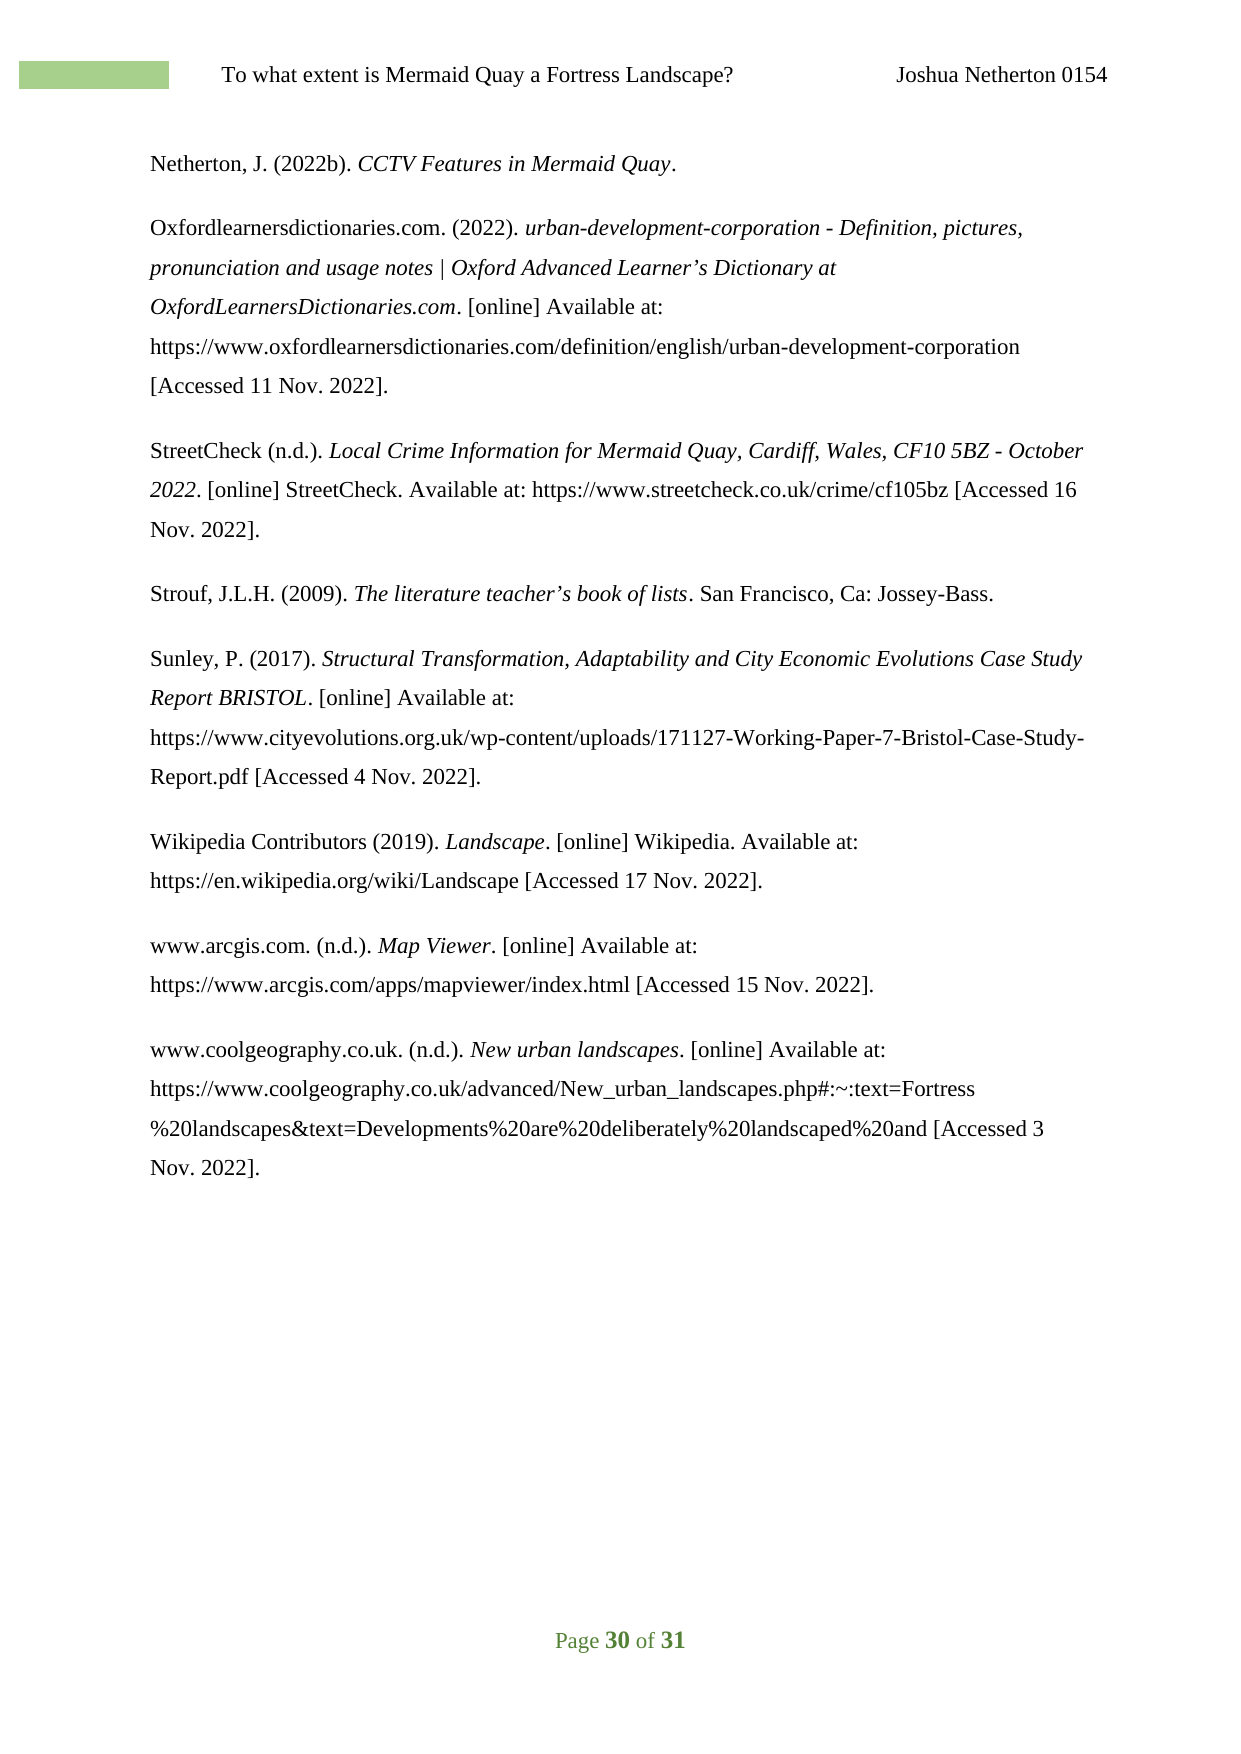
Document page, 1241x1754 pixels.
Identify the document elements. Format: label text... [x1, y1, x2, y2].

text www.coolgeography.co.uk. (n.d.). New urban landscapes. [online] Available at: https://www.coolgeography.co.uk/advanced/New_urban_landscapes.php#:~:text=Fortress%20landscapes&text=Developments%20are%20deliberately%20landscaped%20and [Accessed 3 Nov. 2022]. [150, 1036, 1090, 1180]
text StreetCheck (n.d.). Local Crime Information for Mermaid Quay, Cardiff, Wales, CF10 5BZ - October 2022. [online] StreetCheck. Available at: https://www.streetcheck.co.uk/crime/cf105bz [Accessed 16 Nov. 2022]. [150, 437, 1090, 542]
text Netherton, J. (2022b). CCTV Features in Mermaid Quay. [150, 150, 1090, 176]
text Sunley, P. (2017). Structural Transformation, Adaptability and City Economic Evolutions Case Study Report BRISTOL. [online] Available at: https://www.cityevolutions.org.uk/wp-content/uploads/171127-Working-Paper-7-Bristol-Case-Study-Report.pdf [Accessed 4 Nov. 2022]. [150, 645, 1090, 789]
text Oxfordlearnersdictionaries.com. (2022). urban-development-corporation - Definition, pictures, pronunciation and usage notes | Oxford Advanced Learner’s Dictionary at OxfordLearnersDictionaries.com. [online] Available at: https://www.oxfordlearnersdictionaries.com/definition/english/urban-development-corporation [Accessed 11 Nov. 2022]. [150, 214, 1090, 399]
text Strouf, J.L.H. (2009). The literature teacher’s book of lists. San Francisco, Ca: Jossey-Bass. [150, 580, 1090, 607]
text www.arcgis.com. (n.d.). Map Viewer. [online] Available at: https://www.arcgis.com/apps/mapviewer/index.html [Accessed 15 Nov. 2022]. [150, 932, 1090, 997]
text Wikipedia Contributors (2019). Landscape. [online] Wikipedia. Available at: https://en.wikipedia.org/wiki/Landscape [Accessed 17 Nov. 2022]. [150, 828, 1090, 893]
